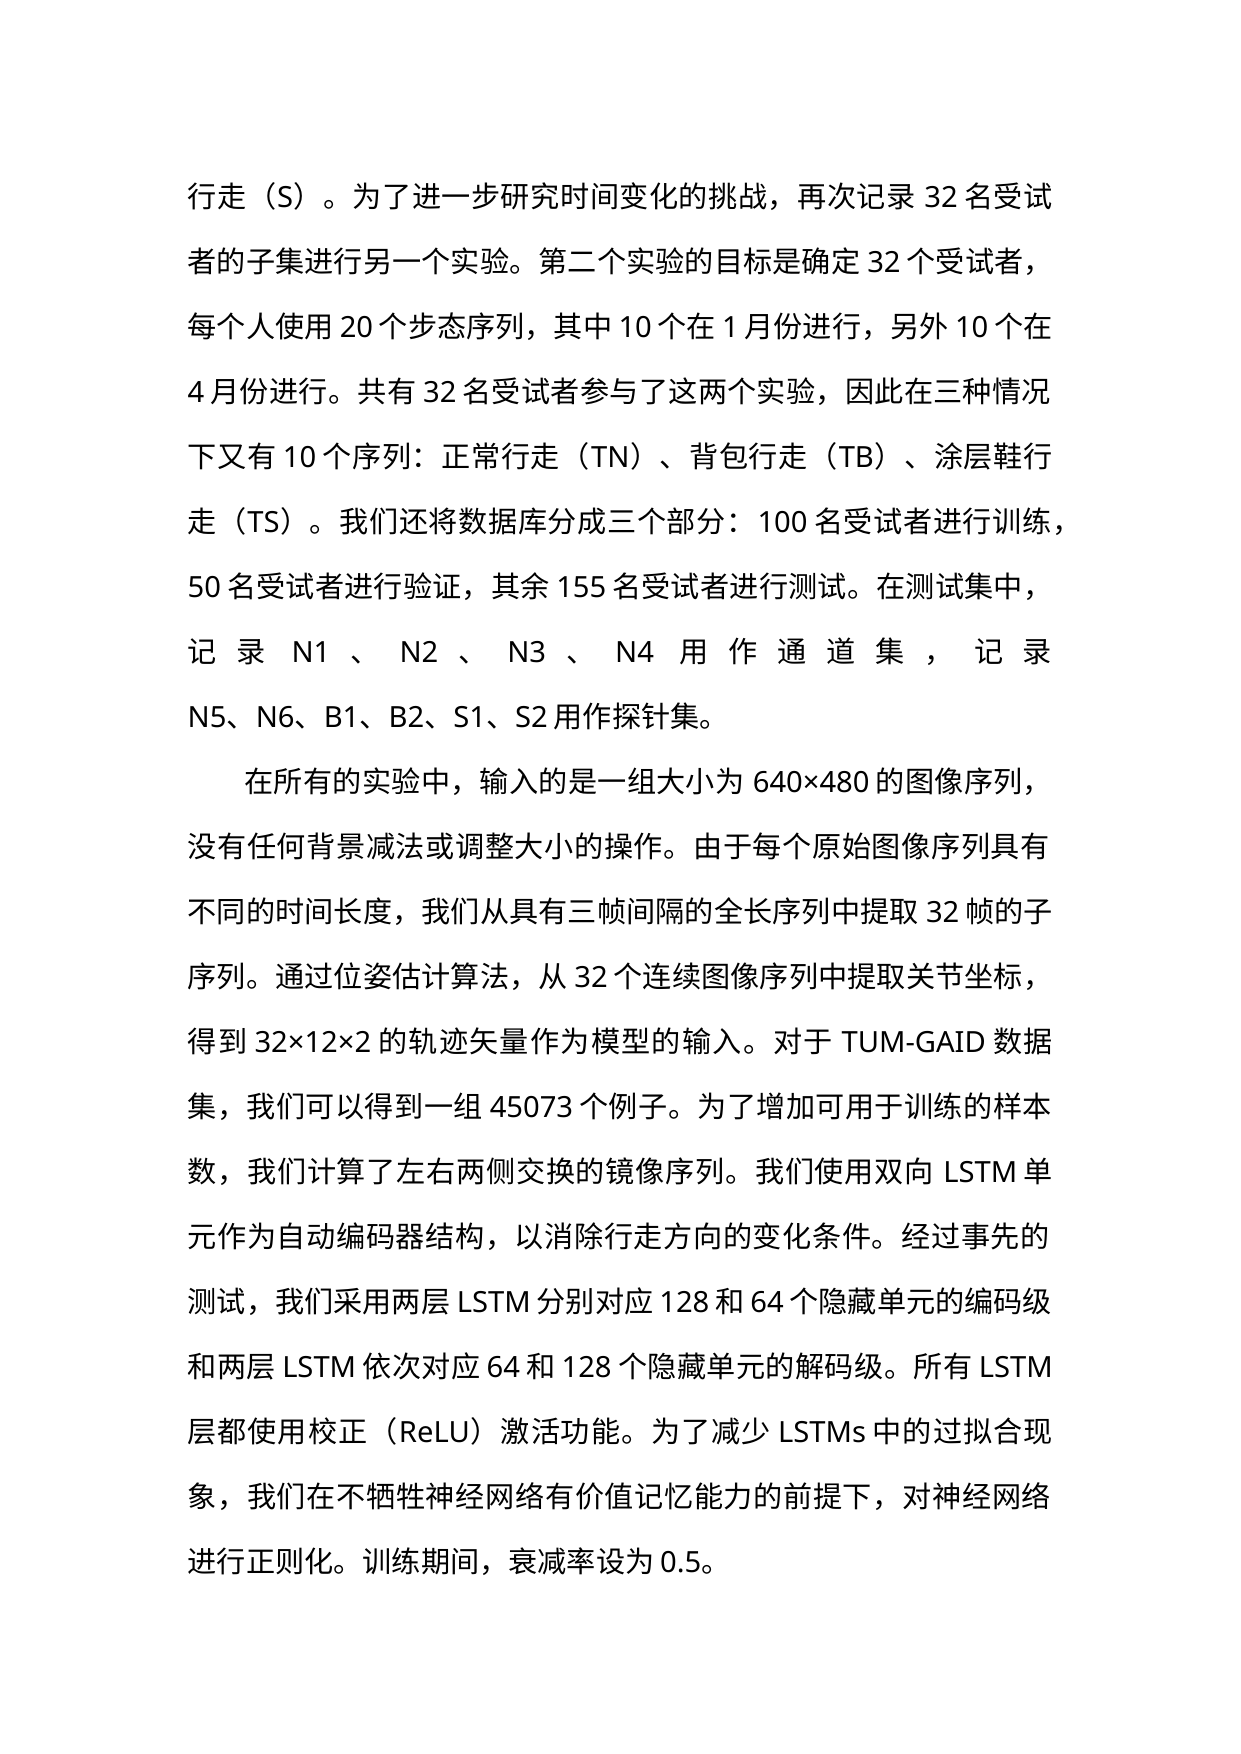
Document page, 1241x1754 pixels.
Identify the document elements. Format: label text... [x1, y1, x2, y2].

text 在所有的实验中，输入的是一组大小为640×480的图像序列，没有任何背景减法或调整大小的操作。由于每个原始图像序列具有不同的时间长度，我们从具有三帧间隔的全长序列中提取32帧的子序列。通过位姿估计算法，从32个连续图像序列中提取关节坐标，得到32×12×2的轨迹矢量作为模型的输入。对于TUM-GAID数据集，我们可以得到一组45073个例子。为了增加可用于训练的样本数，我们计算了左右两侧交换的镜像序列。我们使用双向LSTM单元作为自动编码器结构，以消除行走方向的变化条件。经过事先的测试，我们采用两层LSTM分别对应128和64个隐藏单元的编码级和两层LSTM依次对应64和128个隐藏单元的解码级。所有LSTM层都使用校正（ReLU）激活功能。为了减少LSTMs中的过拟合现象，我们在不牺牲神经网络有价值记忆能力的前提下，对神经网络进行正则化。训练期间，衰减率设为0.5。 [187, 747, 1053, 1592]
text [187, 162, 1053, 747]
